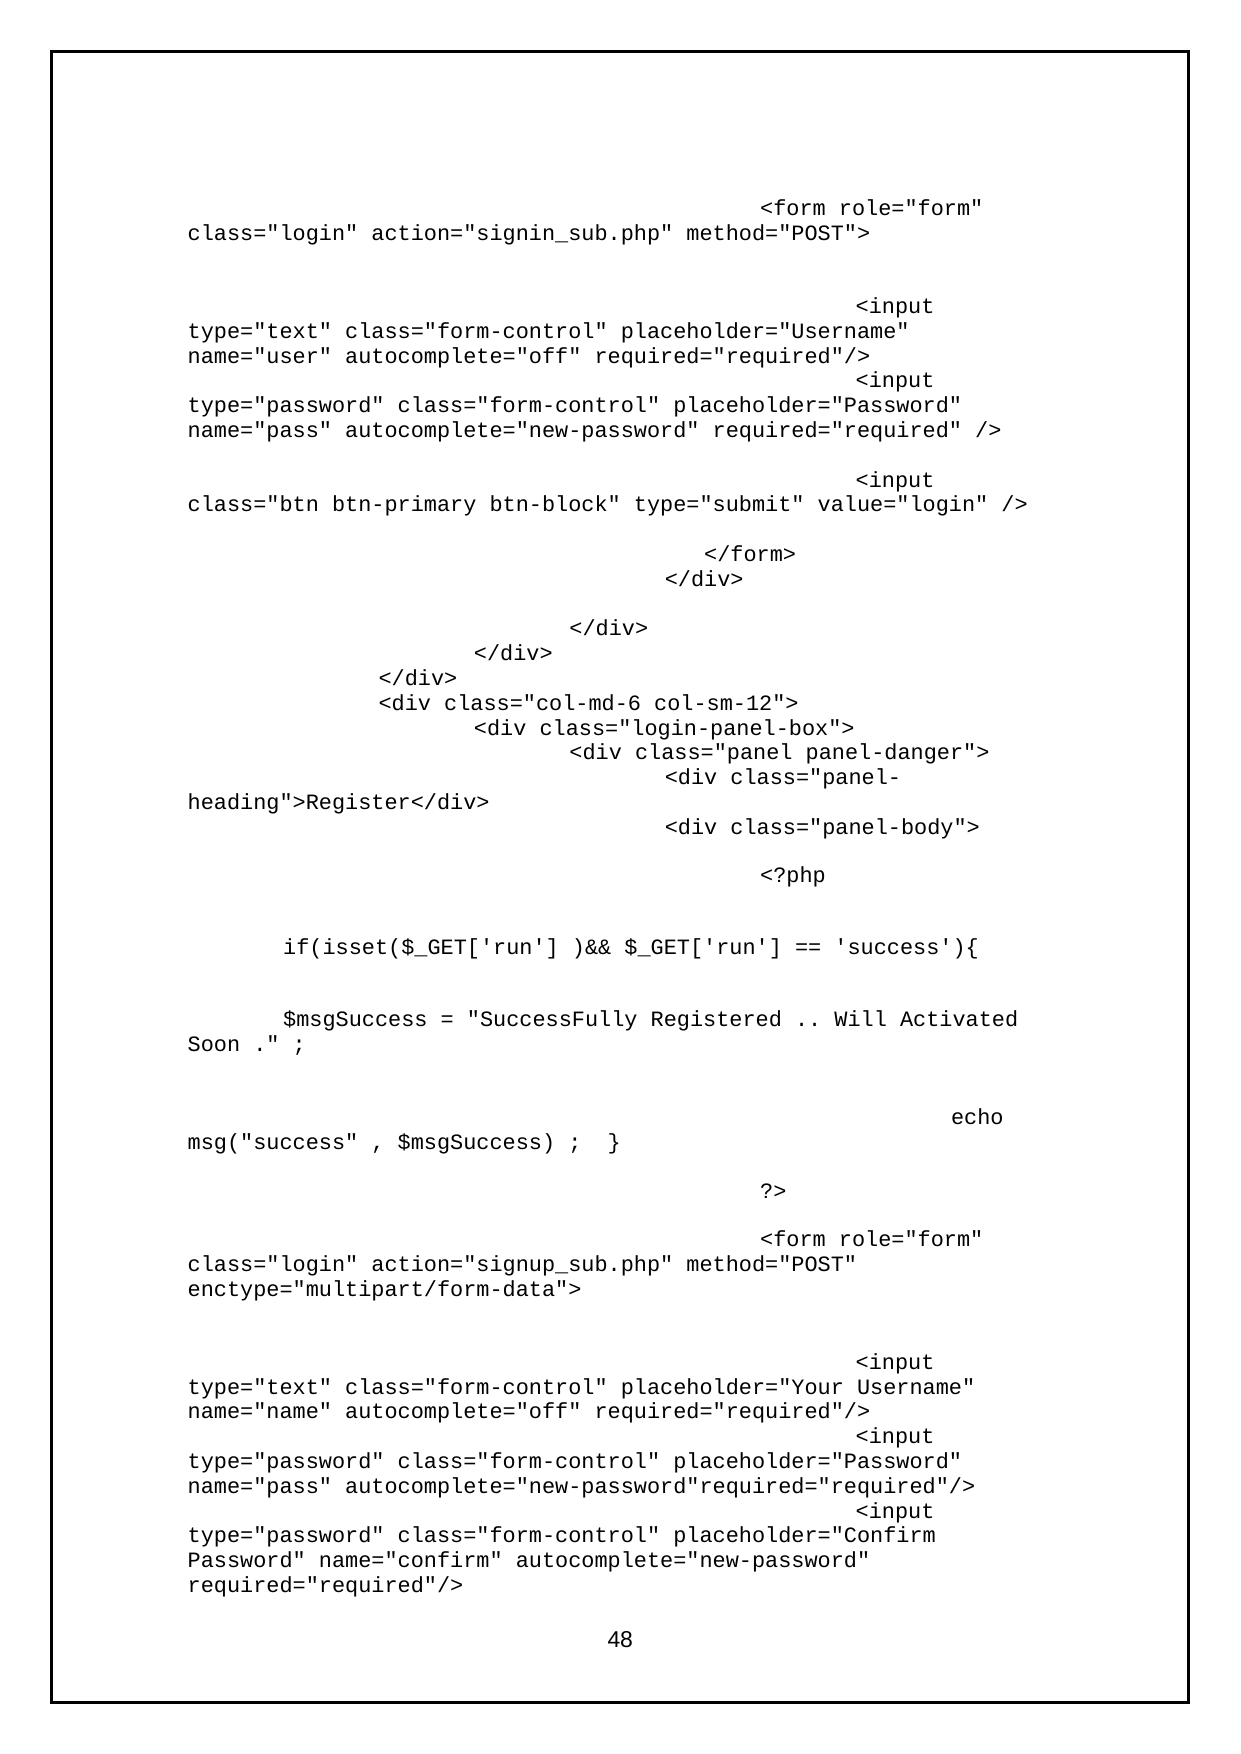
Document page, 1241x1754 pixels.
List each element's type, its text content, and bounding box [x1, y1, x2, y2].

text </div> [187, 667, 1053, 692]
text echo msg("success" , $msgSuccess) ; } [187, 1107, 1053, 1156]
text <div class="panel-body"> [187, 816, 1053, 841]
text <input type="password" class="form-control" placeholder="Password" name="pass" autocomplete="new-password" required="required" /> [187, 370, 1053, 444]
text if(isset($_GET['run'] )&& $_GET['run'] == 'success'){ [187, 913, 1053, 961]
text <input type="text" class="form-control" placeholder="Username" name="user" autocomplete="off" required="required"/> [187, 295, 1053, 370]
text <div class="login-panel-box"> [187, 717, 1053, 742]
text <input class="btn btn-primary btn-block" type="submit" value="login" /> [187, 469, 1053, 518]
text $msgSuccess = "SuccessFully Registered .. Will Activated Soon ." ; [187, 985, 1053, 1058]
text <div class="panel-heading">Register</div> [187, 766, 1053, 816]
text </div> [187, 568, 1053, 593]
text <div class="col-md-6 col-sm-12"> [187, 692, 1053, 717]
text </div> [187, 618, 1053, 642]
text <form role="form" class="login" action="signin_sub.php" method="POST"> [187, 197, 1053, 247]
text ?> [187, 1180, 1053, 1204]
text <form role="form" class="login" action="signup_sub.php" method="POST" enctype="multipart/form-data"> [187, 1228, 1053, 1303]
text <?php [187, 864, 1053, 889]
text </div> [187, 642, 1053, 667]
text <input type="password" class="form-control" placeholder="Password" name="pass" autocomplete="new-password"required="required"/> [187, 1425, 1053, 1500]
text <div class="panel panel-danger"> [187, 742, 1053, 766]
text <input type="password" class="form-control" placeholder="Confirm Password" name="confirm" autocomplete="new-password" required="required"/> [187, 1500, 1053, 1599]
text </form> [187, 543, 1053, 568]
text <input type="text" class="form-control" placeholder="Your Username" name="name" autocomplete="off" required="required"/> [187, 1351, 1053, 1425]
